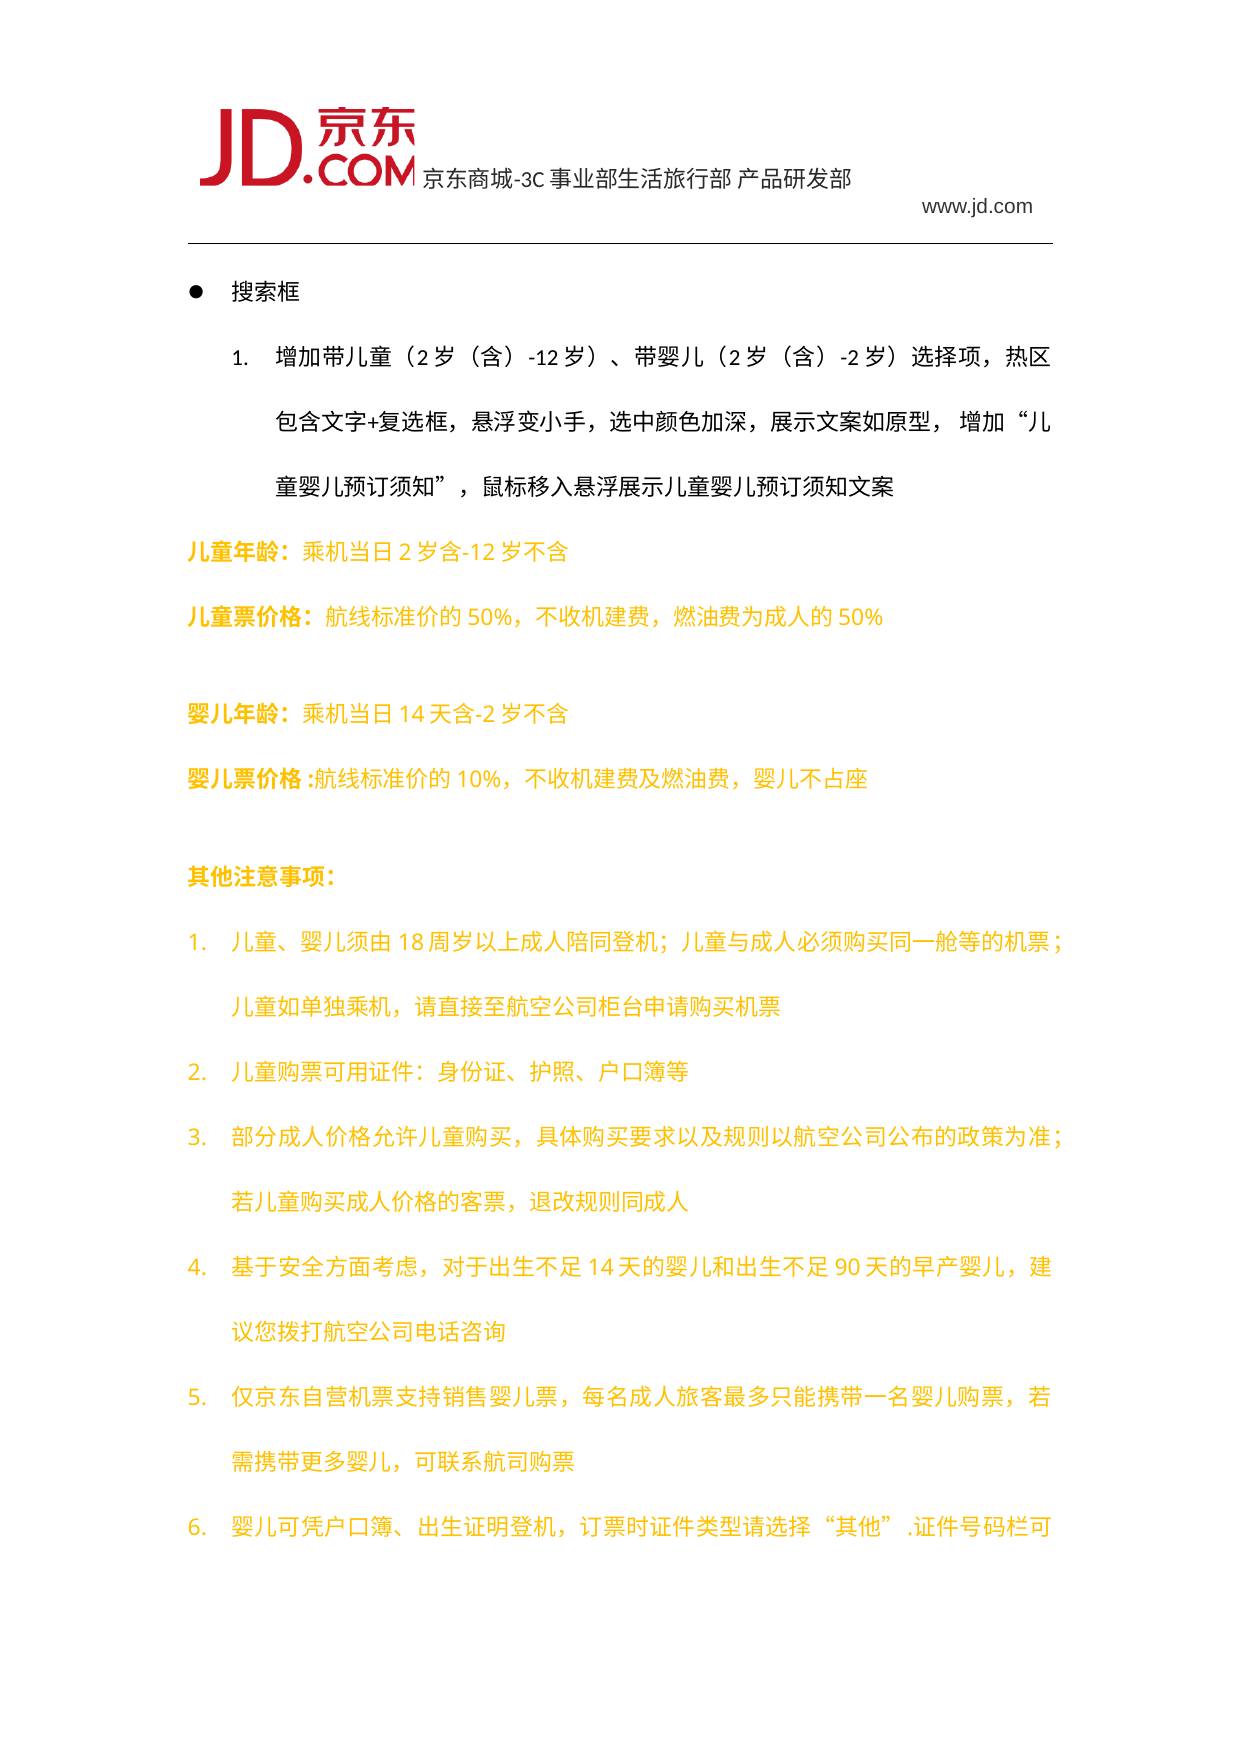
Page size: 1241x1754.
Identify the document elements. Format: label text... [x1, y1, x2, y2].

text 婴儿年龄：乘机当日14天含-2岁不含 [187, 680, 1053, 745]
list 仅京东自营机票支持销售婴儿票，每名成人旅客最多只能携带一名婴儿购票，若需携带更多婴儿，可联系航司购票 [187, 1363, 1053, 1493]
list 部分成人价格允许儿童购买，具体购买要求以及规则以航空公司公布的政策为准；若儿童购买成人价格的客票，退改规则同成人 [187, 1103, 1053, 1233]
list 儿童购票可用证件：身份证、护照、户口簿等 [187, 1038, 1053, 1103]
list 基于安全方面考虑，对于出生不足14天的婴儿和出生不足90天的早产婴儿，建议您拨打航空公司电话咨询 [187, 1233, 1053, 1363]
picture [198, 107, 414, 185]
list 增加带儿童（2岁（含）-12岁）、带婴儿（2岁（含）-2岁）选择项，热区包含文字+复选框，悬浮变小手，选中颜色加深，展示文案如原型， 增加“儿童婴儿预订须知”，鼠标移入悬浮展示儿童婴儿预订须知文案 [231, 323, 1053, 518]
list 儿童、婴儿须由18周岁以上成人陪同登机；儿童与成人必须购买同一舱等的机票；儿童如单独乘机，请直接至航空公司柜台申请购买机票 [187, 908, 1053, 1038]
list 婴儿可凭户口簿、出生证明登机，订票时证件类型请选择“其他”.证件号码栏可填写出生年月日数字,格式YYYYMMDD，如20130324 [187, 1493, 1053, 1558]
text 其他注意事项： [187, 843, 1053, 908]
text 儿童年龄：乘机当日2岁含-12岁不含 [187, 518, 1053, 583]
text 婴儿票价格 :航线标准价的10%，不收机建费及燃油费，婴儿不占座 [187, 745, 1053, 810]
list 搜索框 [187, 258, 1053, 323]
text 儿童票价格：航线标准价的50%，不收机建费，燃油费为成人的50% [187, 583, 1053, 648]
